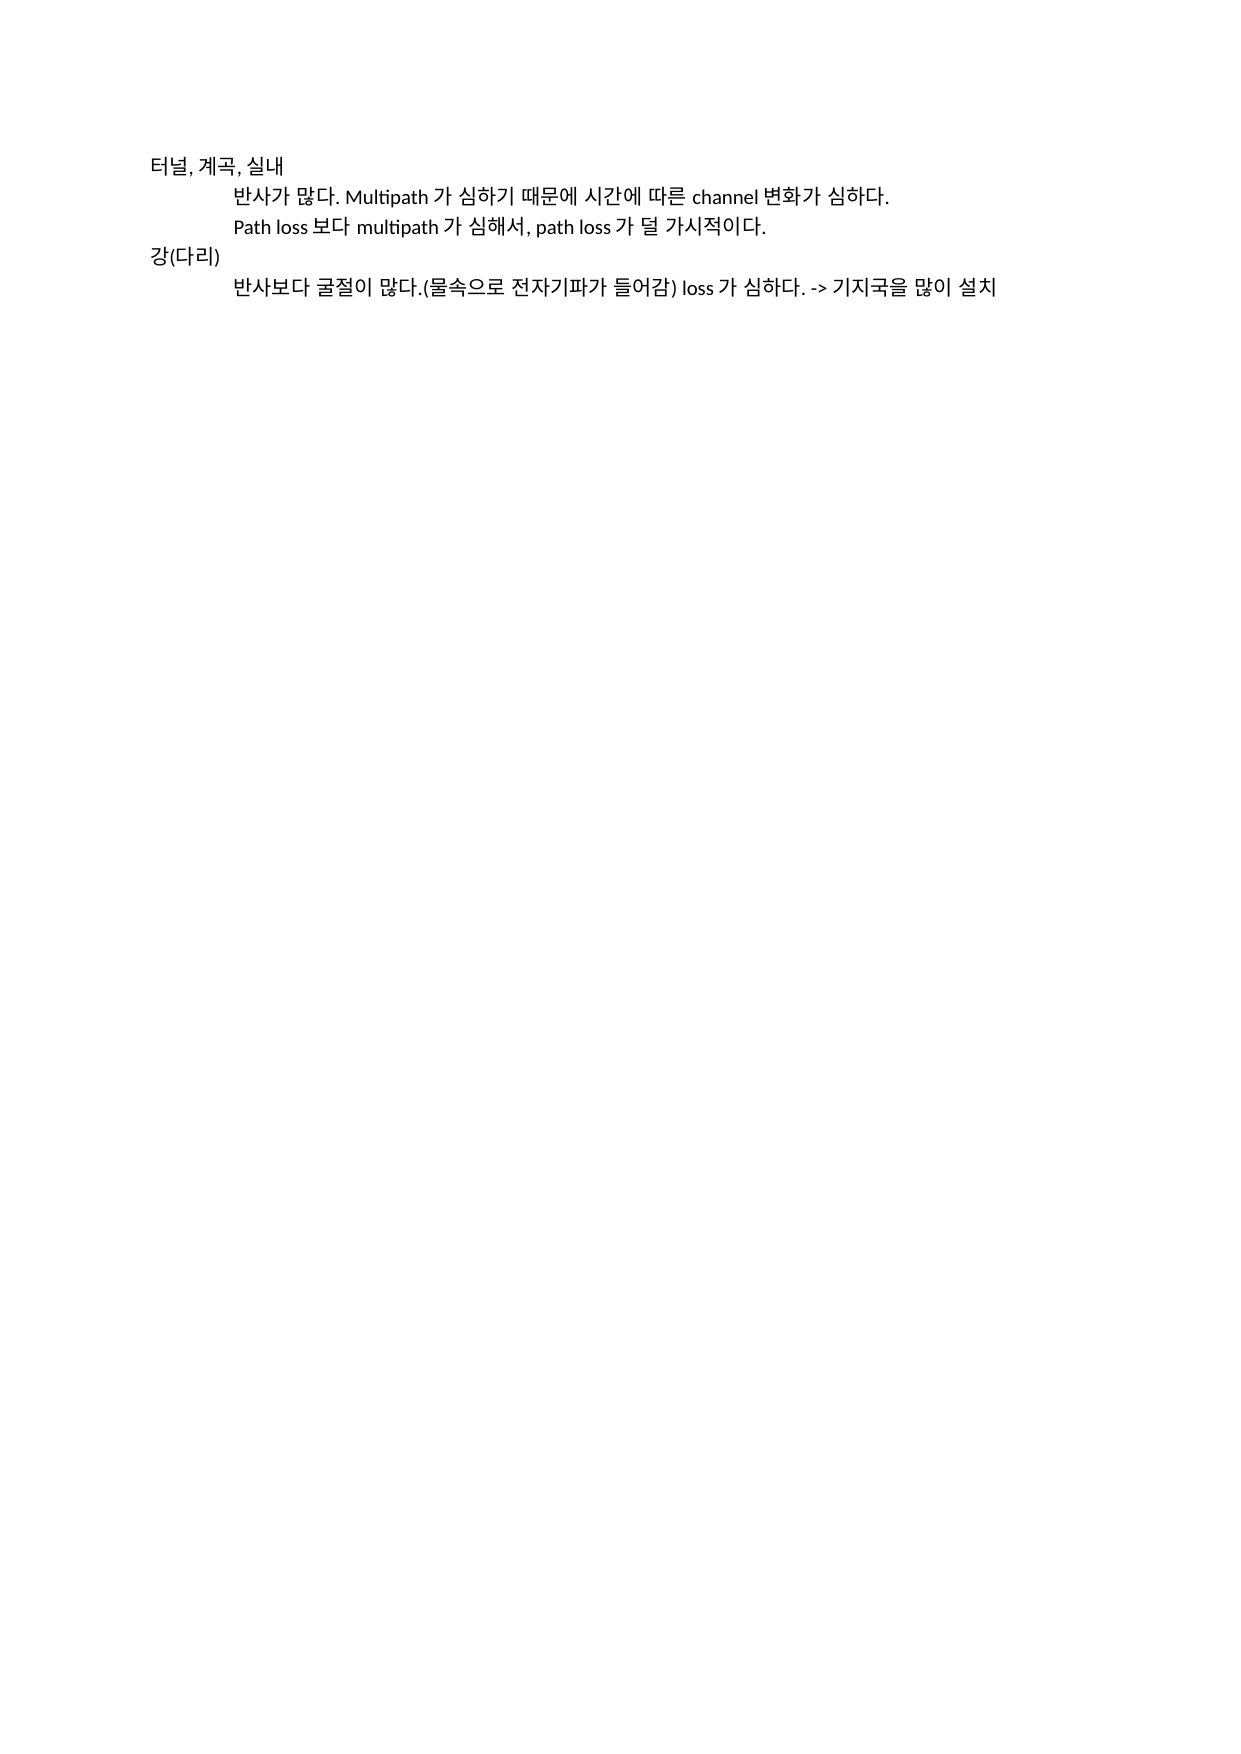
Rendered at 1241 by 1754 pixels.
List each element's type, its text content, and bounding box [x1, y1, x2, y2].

text 반사가 많다. Multipath가 심하기 때문에 시간에 따른 channel 변화가 심하다. [150, 180, 1090, 210]
text Path loss보다 multipath가 심해서, path loss가 덜 가시적이다. [150, 210, 1090, 241]
text 반사보다 굴절이 많다.(물속으로 전자기파가 들어감) loss가 심하다. -> 기지국을 많이 설치 [150, 271, 1090, 301]
text 강(다리) [150, 241, 1090, 271]
text 터널, 계곡, 실내 [150, 150, 1090, 180]
